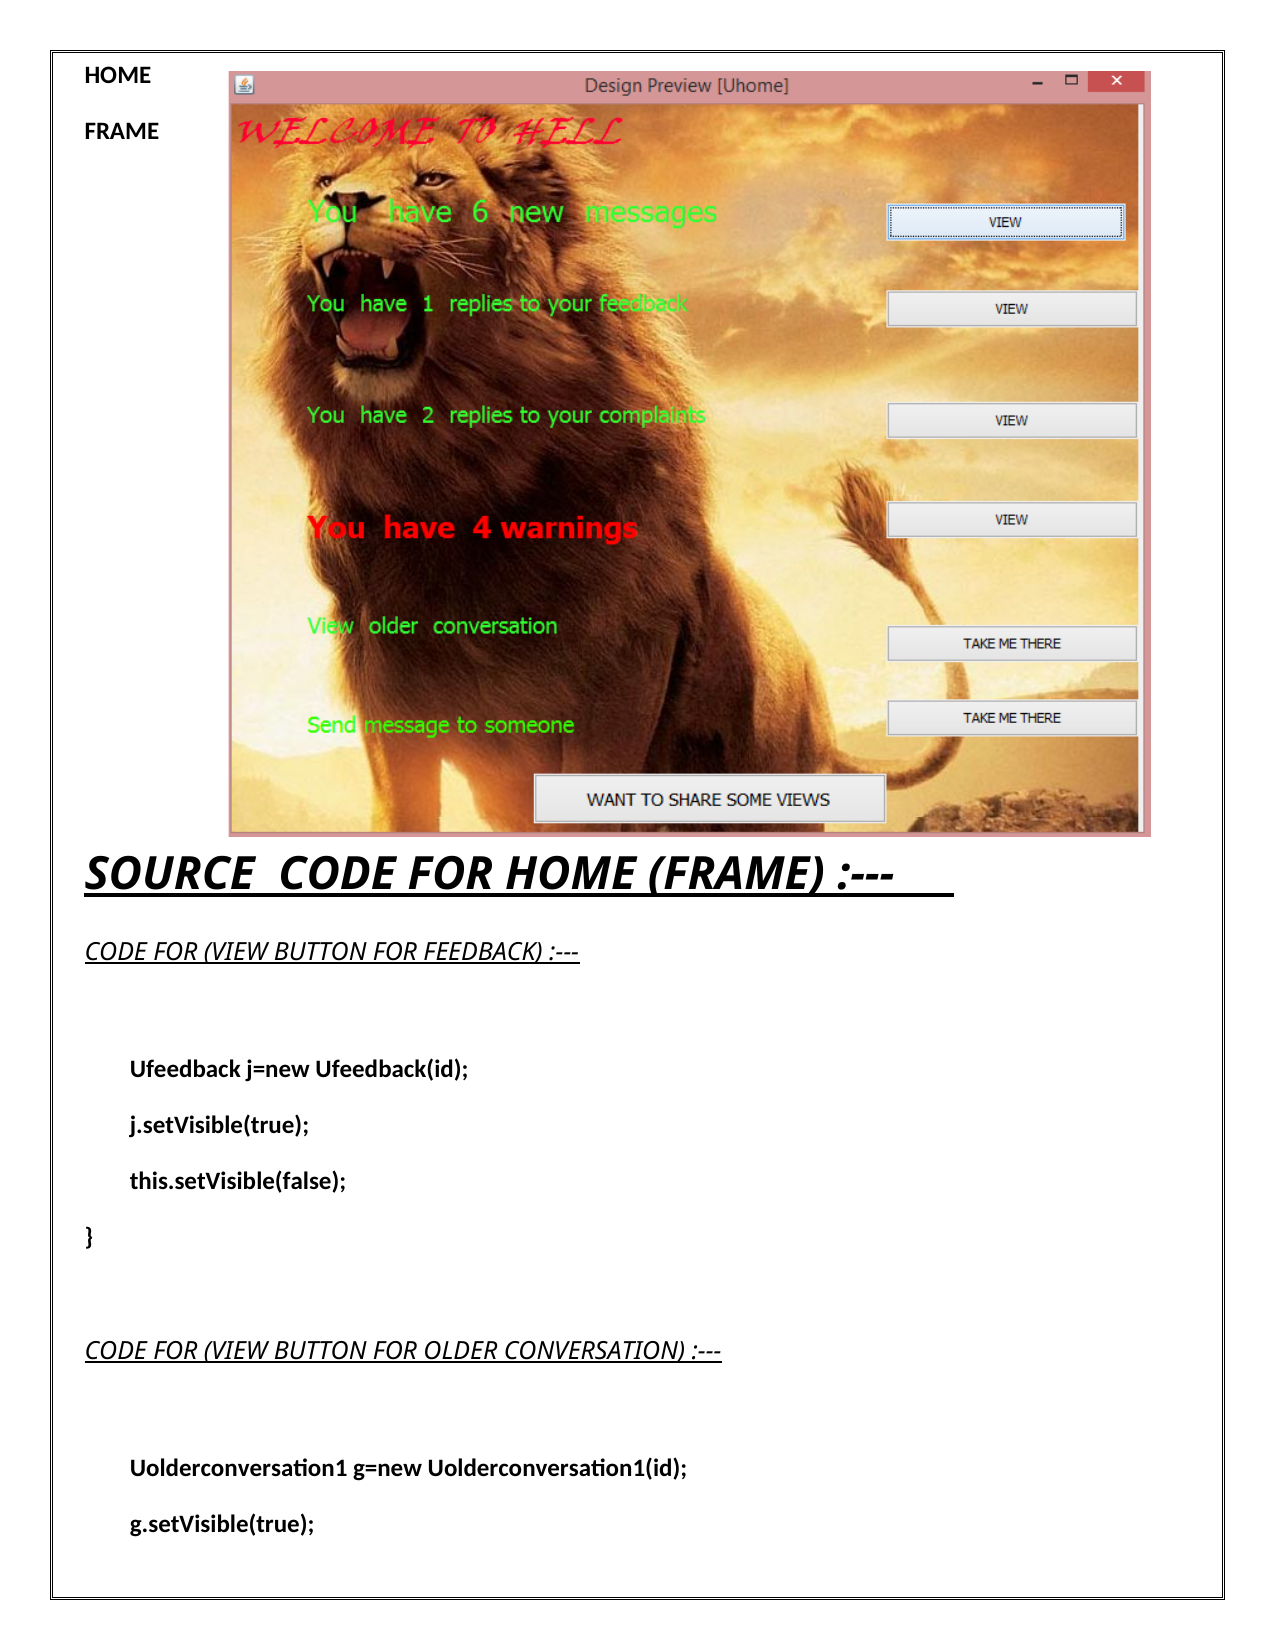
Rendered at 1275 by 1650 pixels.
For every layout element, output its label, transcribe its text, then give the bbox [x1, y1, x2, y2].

text g.setVisible(true); [84, 1508, 1134, 1539]
text SOURCE CODE FOR HOME (FRAME) :--- [84, 841, 1134, 903]
text FRAME [84, 115, 228, 146]
text } [84, 1221, 1134, 1251]
text j.setVisible(true); [84, 1109, 1134, 1140]
text CODE FOR (VIEW BUTTON FOR OLDER CONVERSATION) :--- [84, 1332, 1134, 1367]
picture [228, 71, 1151, 837]
text HOME [84, 59, 1134, 90]
text this.setVisible(false); [84, 1165, 1134, 1196]
text Uolderconversation1 g=new Uolderconversation1(id); [84, 1452, 1134, 1483]
text CODE FOR (VIEW BUTTON FOR FEEDBACK) :--- [84, 933, 1134, 967]
text Ufeedback j=new Ufeedback(id); [84, 1053, 1134, 1084]
